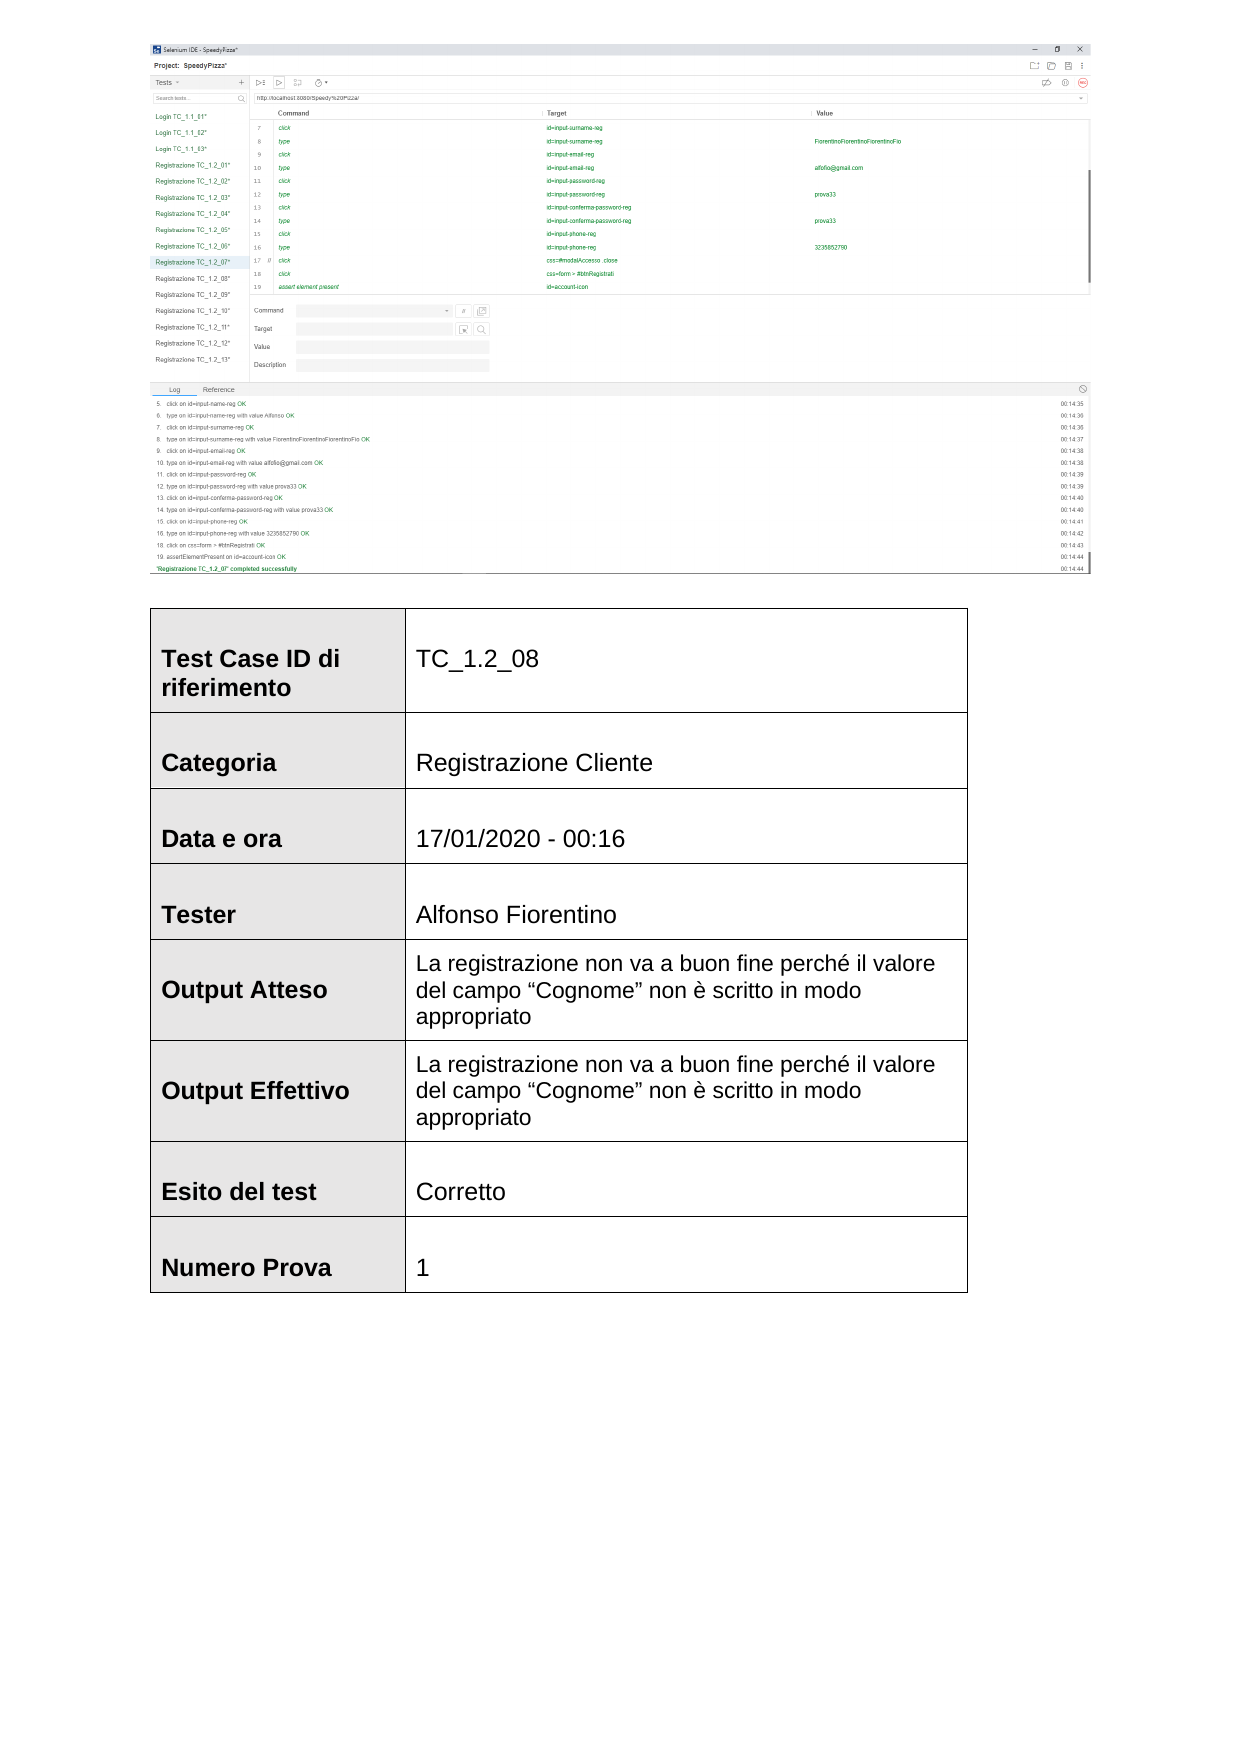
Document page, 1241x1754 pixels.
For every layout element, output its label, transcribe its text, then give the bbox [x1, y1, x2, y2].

table_cell Corretto [406, 1142, 967, 1216]
table_cell Alfonso Fiorentino [406, 864, 967, 939]
table_cell Output Effettivo [151, 1041, 405, 1141]
table_cell Registrazione Cliente [406, 713, 967, 787]
table_cell Output Atteso [151, 940, 405, 1040]
table_cell La registrazione non va a buon fine perché il valore del campo “Cognome” non è scritto in modo appropriato [406, 940, 967, 1040]
table_cell La registrazione non va a buon fine perché il valore del campo “Cognome” non è scritto in modo appropriato [406, 1041, 967, 1141]
table_header Test Case ID di riferimento [151, 609, 405, 712]
table_cell Esito del test [151, 1142, 405, 1216]
table_cell Numero Prova [151, 1217, 405, 1292]
picture [150, 44, 1091, 574]
table_cell 17/01/2020 - 00:16 [406, 789, 967, 863]
table_cell Tester [151, 864, 405, 939]
table_cell 1 [406, 1217, 967, 1292]
table_header TC_1.2_08 [406, 609, 967, 712]
table_cell Categoria [151, 713, 405, 787]
table_cell Data e ora [151, 789, 405, 863]
